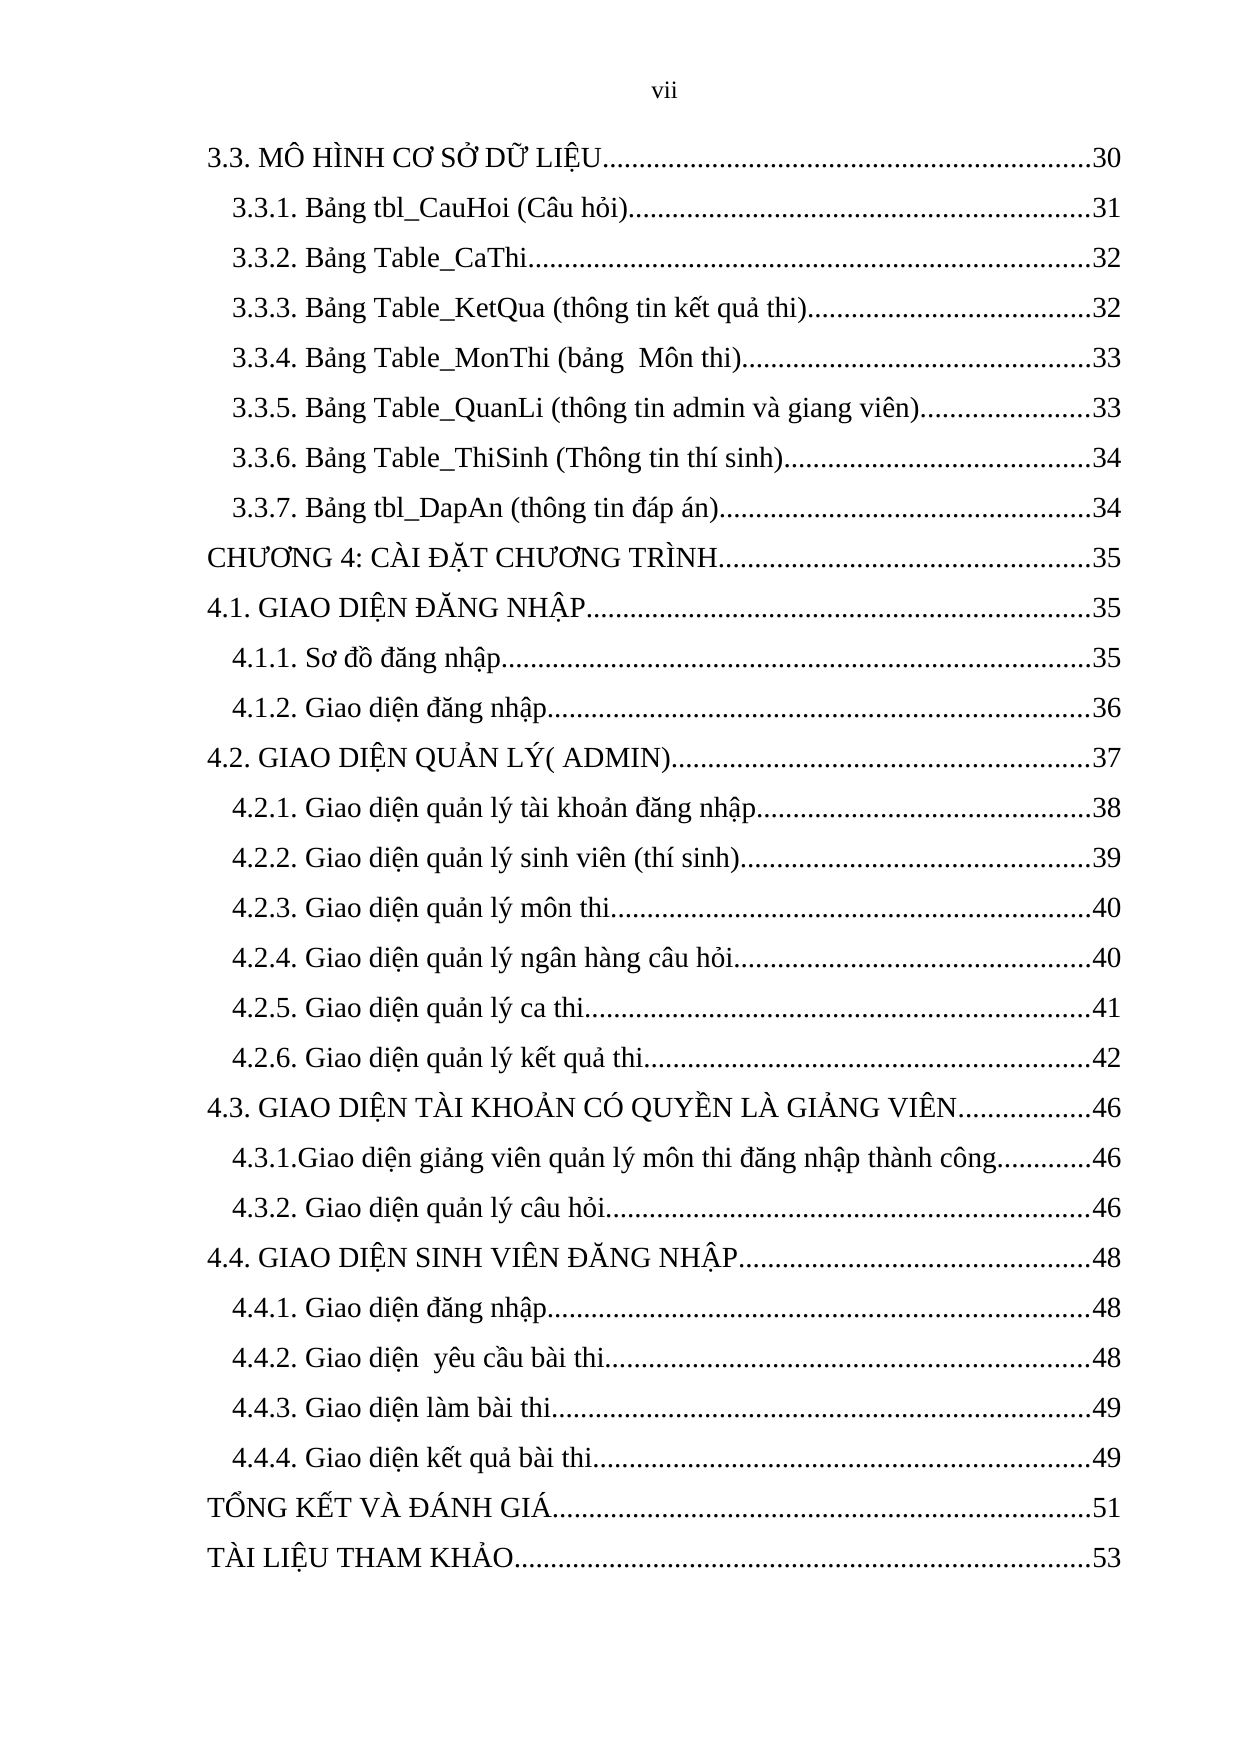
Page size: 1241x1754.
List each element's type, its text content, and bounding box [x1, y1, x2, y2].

text 3.3. MÔ HÌNH CƠ SỞ DỮ LIỆU 30 [207, 132, 1122, 174]
text TỔNG KẾT VÀ ĐÁNH GIÁ 51 [207, 1482, 1122, 1524]
text 4.1. GIAO DIỆN ĐĂNG NHẬP 35 [207, 582, 1122, 624]
text 3.3.4. Bảng Table_MonThi (bảng Môn thi) 33 [232, 332, 1122, 374]
text 4.2.2. Giao diện quản lý sinh viên (thí sinh) 39 [232, 832, 1122, 874]
text 4.2.5. Giao diện quản lý ca thi 41 [232, 982, 1122, 1024]
text 3.3.5. Bảng Table_QuanLi (thông tin admin và giang viên) 33 [232, 382, 1122, 424]
text 3.3.6. Bảng Table_ThiSinh (Thông tin thí sinh) 34 [232, 432, 1122, 474]
text 3.3.7. Bảng tbl_DapAn (thông tin đáp án) 34 [232, 482, 1122, 524]
text 4.3. GIAO DIỆN TÀI KHOẢN CÓ QUYỀN LÀ GIẢNG VIÊN 46 [207, 1082, 1122, 1124]
text 4.2.3. Giao diện quản lý môn thi 40 [232, 882, 1122, 924]
text 4.2.1. Giao diện quản lý tài khoản đăng nhập 38 [232, 782, 1122, 824]
text CHƯƠNG 4: CÀI ĐẶT CHƯƠNG TRÌNH 35 [207, 532, 1122, 574]
text 4.4.4. Giao diện kết quả bài thi 49 [232, 1432, 1122, 1474]
text 3.3.1. Bảng tbl_CauHoi (Câu hỏi) 31 [232, 182, 1122, 224]
text 4.4. GIAO DIỆN SINH VIÊN ĐĂNG NHẬP 48 [207, 1232, 1122, 1274]
text TÀI LIỆU THAM KHẢO 53 [207, 1532, 1122, 1574]
text 4.4.1. Giao diện đăng nhập 48 [232, 1282, 1122, 1324]
text 4.2.4. Giao diện quản lý ngân hàng câu hỏi 40 [232, 932, 1122, 974]
text 4.3.1.Giao diện giảng viên quản lý môn thi đăng nhập thành công 46 [232, 1132, 1122, 1174]
text 4.2. GIAO DIỆN QUẢN LÝ( ADMIN) 37 [207, 732, 1122, 774]
text 4.3.2. Giao diện quản lý câu hỏi 46 [232, 1182, 1122, 1224]
text 3.3.2. Bảng Table_CaThi 32 [232, 232, 1122, 274]
text 4.4.2. Giao diện yêu cầu bài thi 48 [232, 1332, 1122, 1374]
text 4.1.2. Giao diện đăng nhập 36 [232, 682, 1122, 724]
text 3.3.3. Bảng Table_KetQua (thông tin kết quả thi) 32 [232, 282, 1122, 324]
text 4.4.3. Giao diện làm bài thi 49 [232, 1382, 1122, 1424]
text 4.1.1. Sơ đồ đăng nhập 35 [232, 632, 1122, 674]
text 4.2.6. Giao diện quản lý kết quả thi 42 [232, 1032, 1122, 1074]
